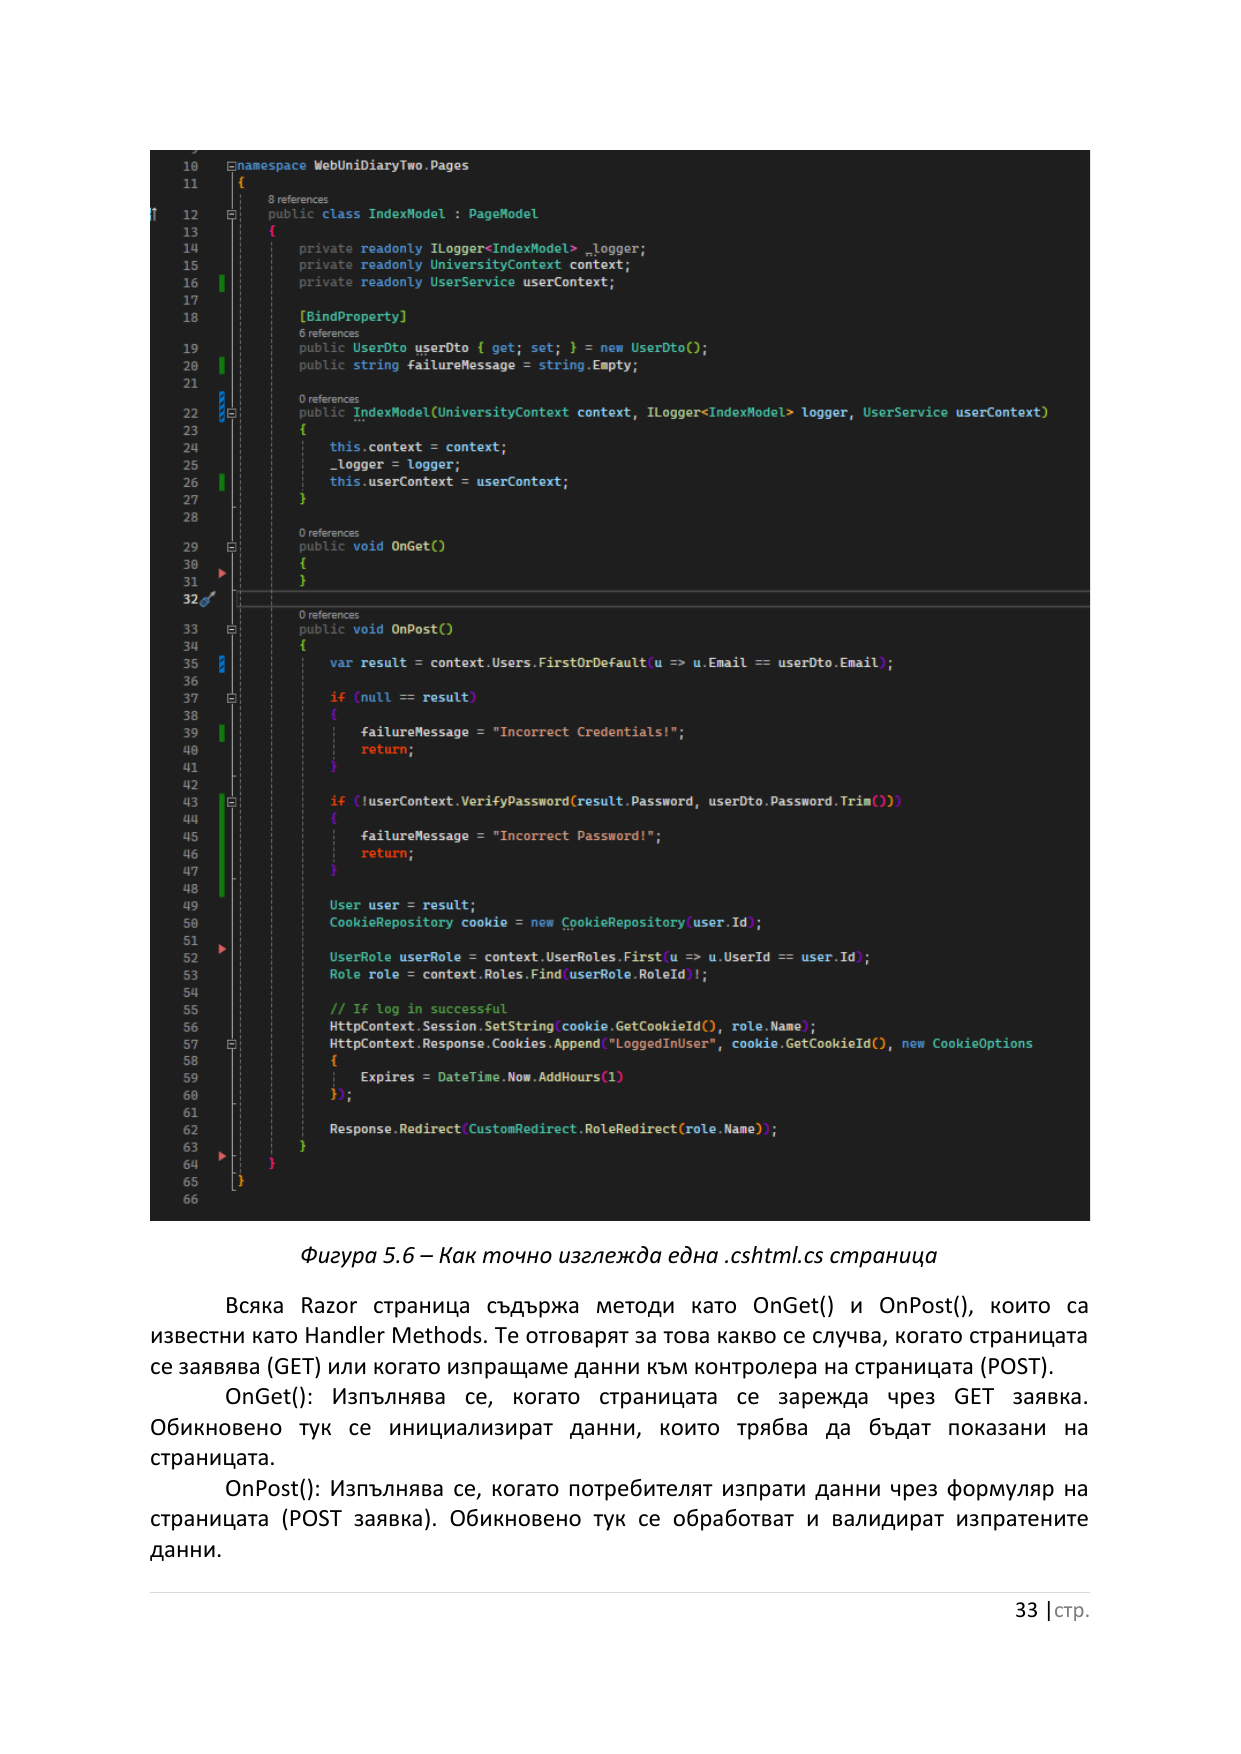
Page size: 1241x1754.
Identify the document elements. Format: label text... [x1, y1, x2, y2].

text Всяка Razor страница съдържа методи като OnGet() и OnPost(), които са известни като Handler Methods. Те отговарят за това какво се случва, когато страницата се заявява (GET) или когато изпращаме данни към контролера на страницата (POST). [150, 1289, 1090, 1380]
text OnGet(): Изпълнява се, когато страницата се зарежда чрез GET заявка. Обикновено тук се инициализират данни, които трябва да бъдат показани на страницата. [150, 1380, 1090, 1472]
picture [150, 150, 1091, 1221]
text OnPost(): Изпълнява се, когато потребителят изпрати данни чрез формуляр на страницата (POST заявка). Обикновено тук се обработват и валидират изпратените данни. [150, 1472, 1090, 1563]
text Фигура 5.6 – Как точно изглежда една .cshtml.cs страница [150, 1239, 1090, 1270]
